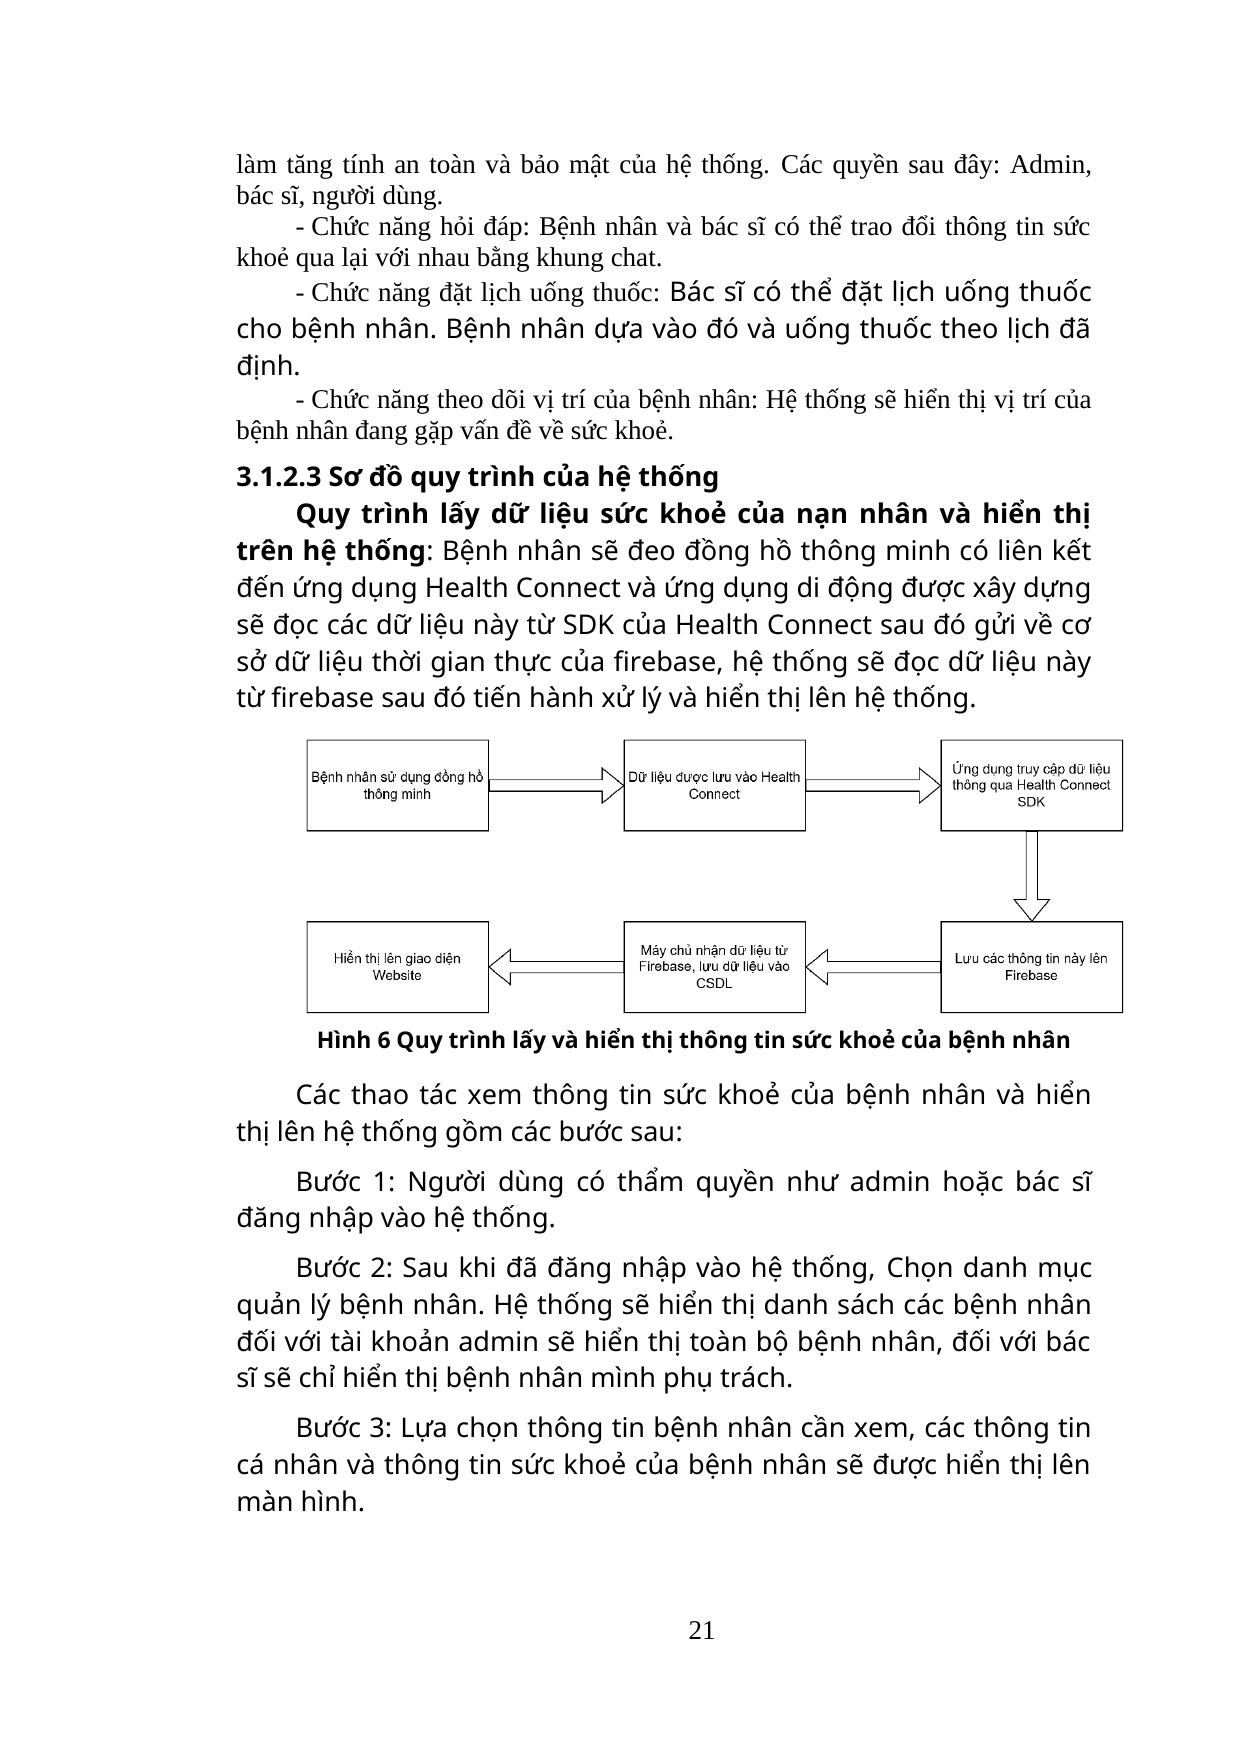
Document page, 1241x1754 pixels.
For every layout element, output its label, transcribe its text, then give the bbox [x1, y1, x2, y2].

text Bước 1: Người dùng có thẩm quyền như admin hoặc bác sĩ đăng nhập vào hệ thống. [236, 1162, 1092, 1236]
text Bước 3: Lựa chọn thông tin bệnh nhân cần xem, các thông tin cá nhân và thông tin sức khoẻ của bệnh nhân sẽ được hiển thị lên màn hình. [236, 1408, 1092, 1519]
subtitle 3.1.2.3 Sơ đồ quy trình của hệ thống [236, 458, 1092, 494]
list Chức năng theo dõi vị trí của bệnh nhân: Hệ thống sẽ hiển thị vị trí của bệnh nhân đang gặp vấn đề về sức khoẻ. [236, 383, 1092, 445]
list Chức năng đặt lịch uống thuốc: Bác sĩ có thể đặt lịch uống thuốc cho bệnh nhân. Bệnh nhân dựa vào đó và uống thuốc theo lịch đã định. [236, 272, 1092, 383]
text Các thao tác xem thông tin sức khoẻ của bệnh nhân và hiển thị lên hệ thống gồm các bước sau: [236, 1076, 1092, 1149]
text Quy trình lấy dữ liệu sức khoẻ của nạn nhân và hiển thị trên hệ thống: Bệnh nhân sẽ đeo đồng hồ thông minh có liên kết đến ứng dụng Health Connect và ứng dụng di động được xây dựng sẽ đọc các dữ liệu này từ SDK của Health Connect sau đó gửi về cơ sở dữ liệu thời gian thực của firebase, hệ thống sẽ đọc dữ liệu này từ firebase sau đó tiến hành xử lý và hiển thị lên hệ thống. [236, 494, 1092, 716]
text Bước 2: Sau khi đã đăng nhập vào hệ thống, Chọn danh mục quản lý bệnh nhân. Hệ thống sẽ hiển thị danh sách các bệnh nhân đối với tài khoản admin sẽ hiển thị toàn bộ bệnh nhân, đối với bác sĩ sẽ chỉ hiển thị bệnh nhân mình phụ trách. [236, 1248, 1092, 1396]
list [236, 148, 1092, 210]
text Hình 6 Quy trình lấy và hiển thị thông tin sức khoẻ của bệnh nhân [236, 1024, 1092, 1055]
picture [295, 728, 1134, 1024]
list Chức năng hỏi đáp: Bệnh nhân và bác sĩ có thể trao đổi thông tin sức khoẻ qua lại với nhau bằng khung chat. [236, 210, 1092, 272]
